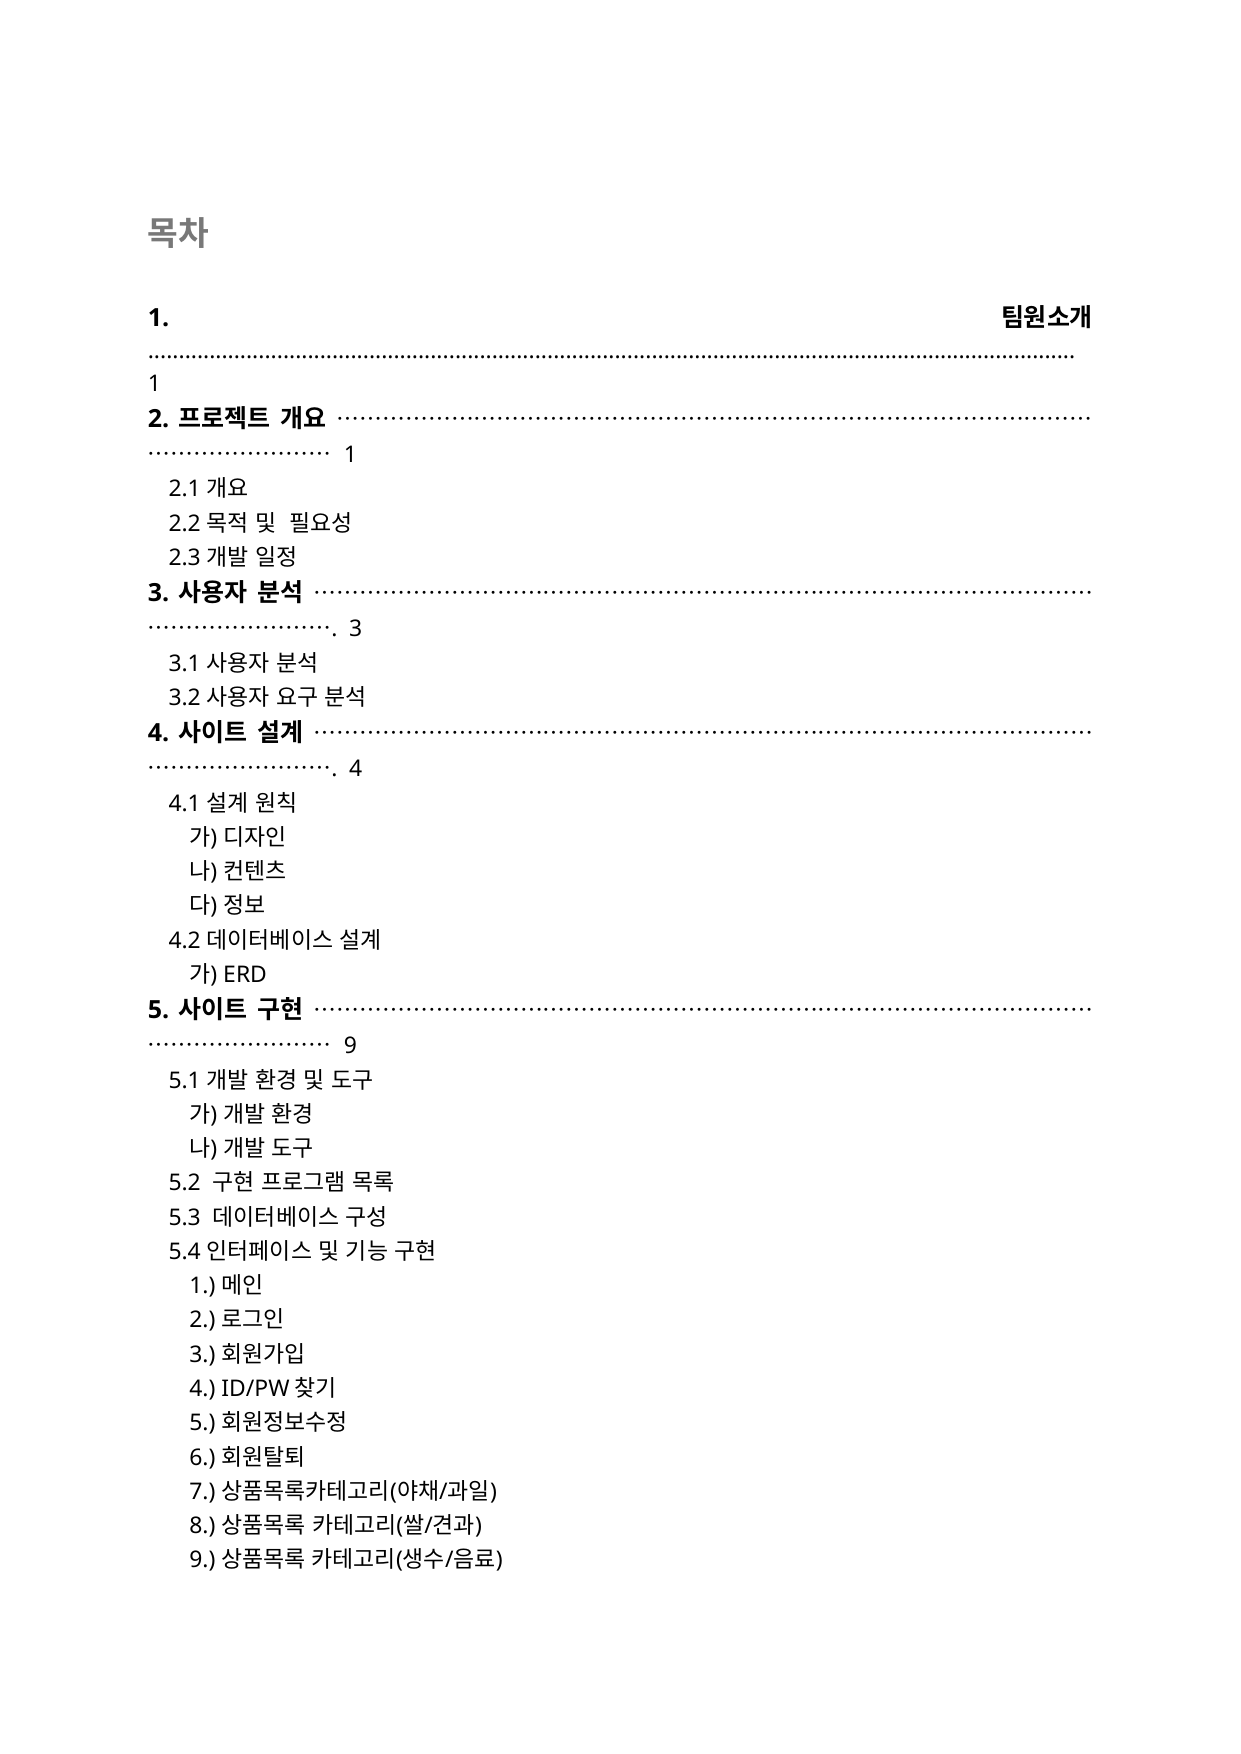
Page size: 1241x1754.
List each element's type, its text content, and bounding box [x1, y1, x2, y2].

text 3.1 사용자 분석 [168, 644, 1093, 678]
text 5.1 개발 환경 및 도구 [168, 1061, 1093, 1095]
text 3. 사용자 분석 ………………………………………………………………………………………………………………. 3 [148, 573, 1093, 643]
text 1. 팀원소개 ....................................................................................................................................................... 1 [148, 297, 1093, 398]
text 나) 컨텐츠 [189, 853, 1093, 886]
text 2.3 개발 일정 [168, 539, 1093, 572]
text 5.) 회원정보수정 [189, 1404, 1093, 1437]
text 4. 사이트 설계 ………………………………………………………………………………………………………………. 4 [148, 713, 1093, 783]
text 목차 [148, 207, 1093, 255]
text 4.2 데이터베이스 설계 [168, 921, 1093, 955]
text 7.) 상품목록카테고리(야채/과일) [189, 1473, 1093, 1506]
text 3.) 회원가입 [189, 1336, 1093, 1369]
text 6.) 회원탈퇴 [189, 1438, 1093, 1472]
text 가) 디자인 [189, 819, 1093, 852]
text 4.) ID/PW찾기 [189, 1370, 1093, 1403]
text 8.) 상품목록 카테고리(쌀/견과) [189, 1507, 1093, 1540]
text 2.) 로그인 [189, 1301, 1093, 1335]
text 4.1 설계 원칙 [168, 784, 1093, 818]
text 2.2 목적 및 필요성 [168, 504, 1093, 538]
text 2.1 개요 [168, 470, 1093, 503]
text 1.) 메인 [189, 1267, 1093, 1300]
text 9.) 상품목록 카테고리(생수/음료) [189, 1541, 1093, 1574]
text 2. 프로젝트 개요 …………………………………………………………………………………………………………… 1 [148, 399, 1093, 469]
text 5.2 구현 프로그램 목록 [168, 1164, 1093, 1198]
text 5.4 인터페이스 및 기능 구현 [168, 1233, 1093, 1266]
text 가) ERD [189, 956, 1093, 989]
text 3.2 사용자 요구 분석 [168, 679, 1093, 712]
text 나) 개발 도구 [189, 1130, 1093, 1163]
text 5.3 데이터베이스 구성 [168, 1198, 1093, 1232]
text 다) 정보 [189, 887, 1093, 921]
text 가) 개발 환경 [189, 1096, 1093, 1129]
text 5. 사이트 구현 ……………………………………………………………………………………………………………… 9 [148, 990, 1093, 1061]
